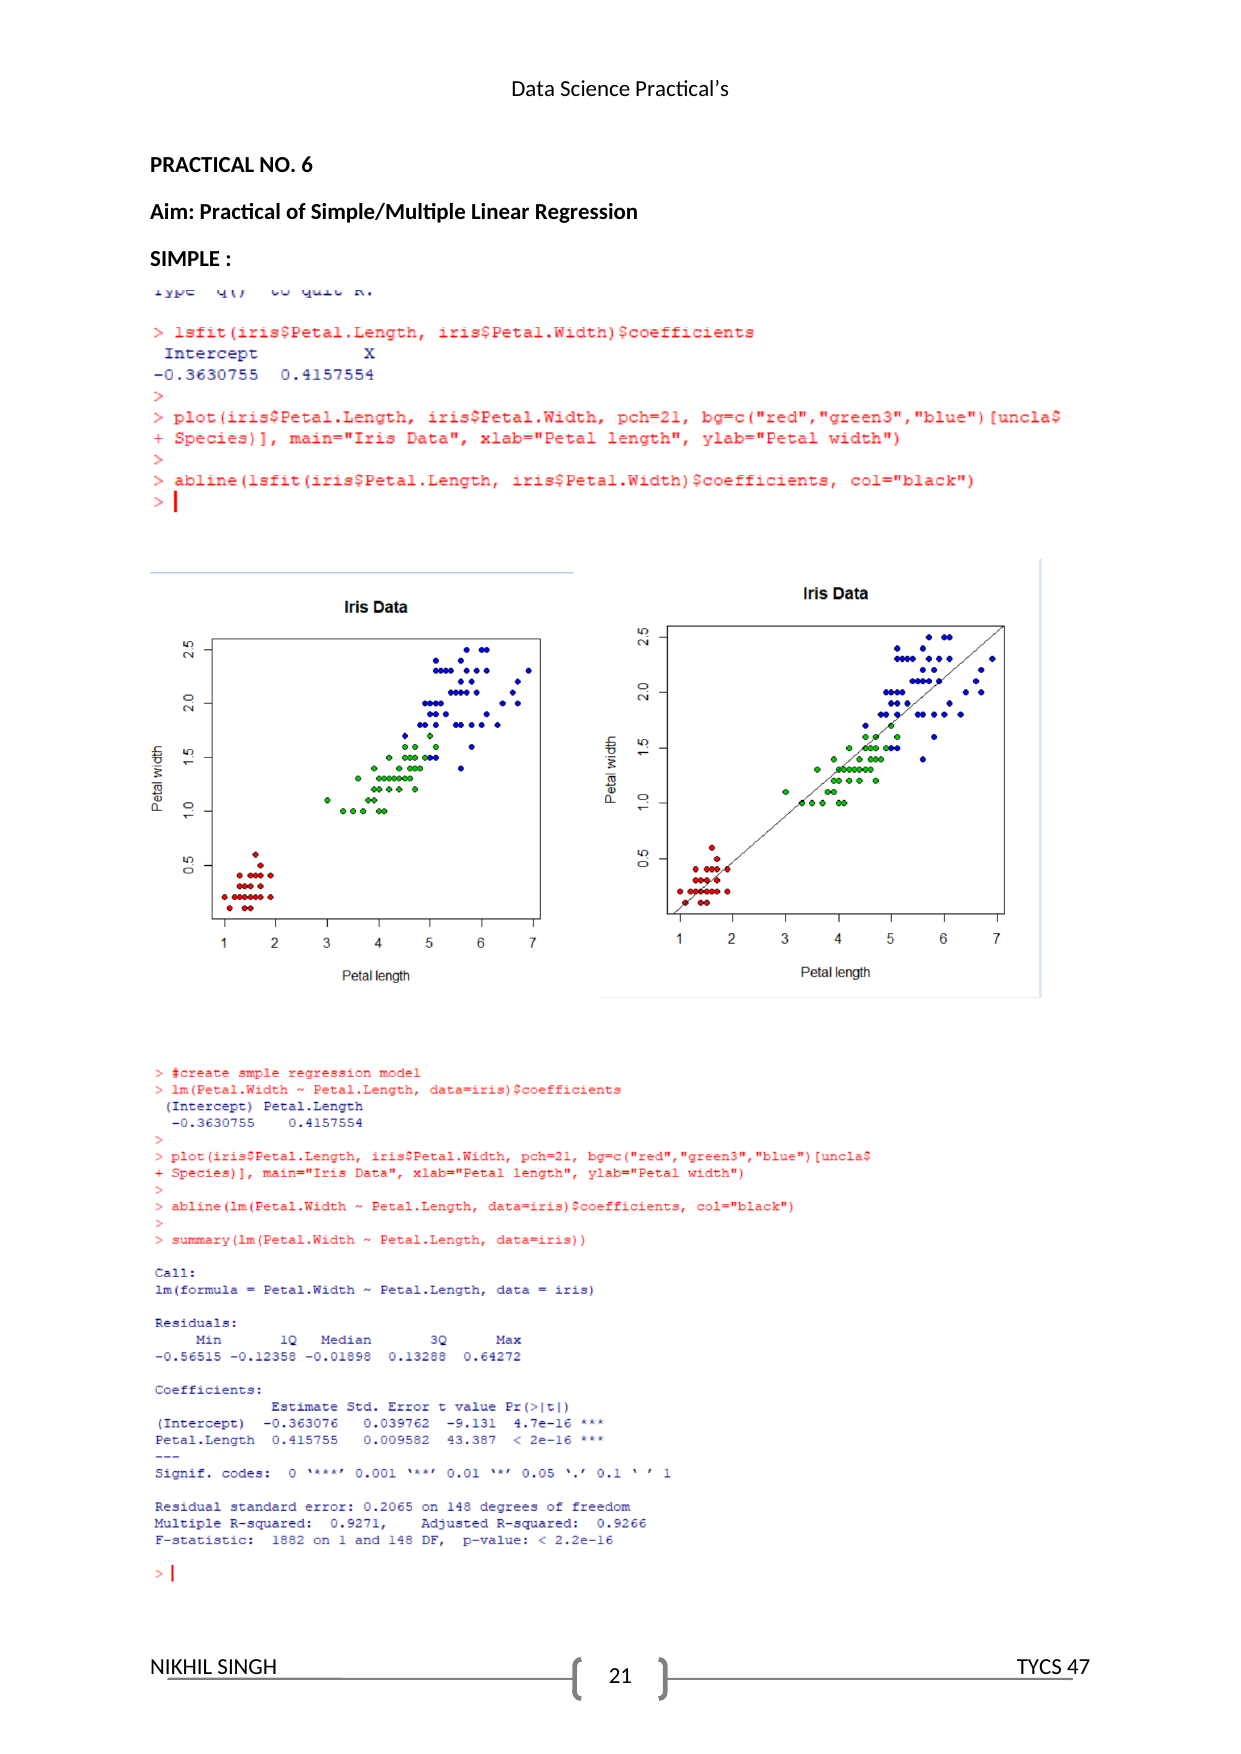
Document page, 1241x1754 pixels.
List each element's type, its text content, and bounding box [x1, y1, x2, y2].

text SIMPLE : [150, 244, 1090, 272]
text Aim: Practical of Simple/Multiple Linear Regression [150, 197, 1090, 225]
text PRACTICAL NO. 6 [150, 150, 1090, 178]
picture [150, 572, 574, 998]
picture [600, 559, 1042, 998]
picture [150, 290, 1064, 541]
picture [150, 1063, 879, 1591]
